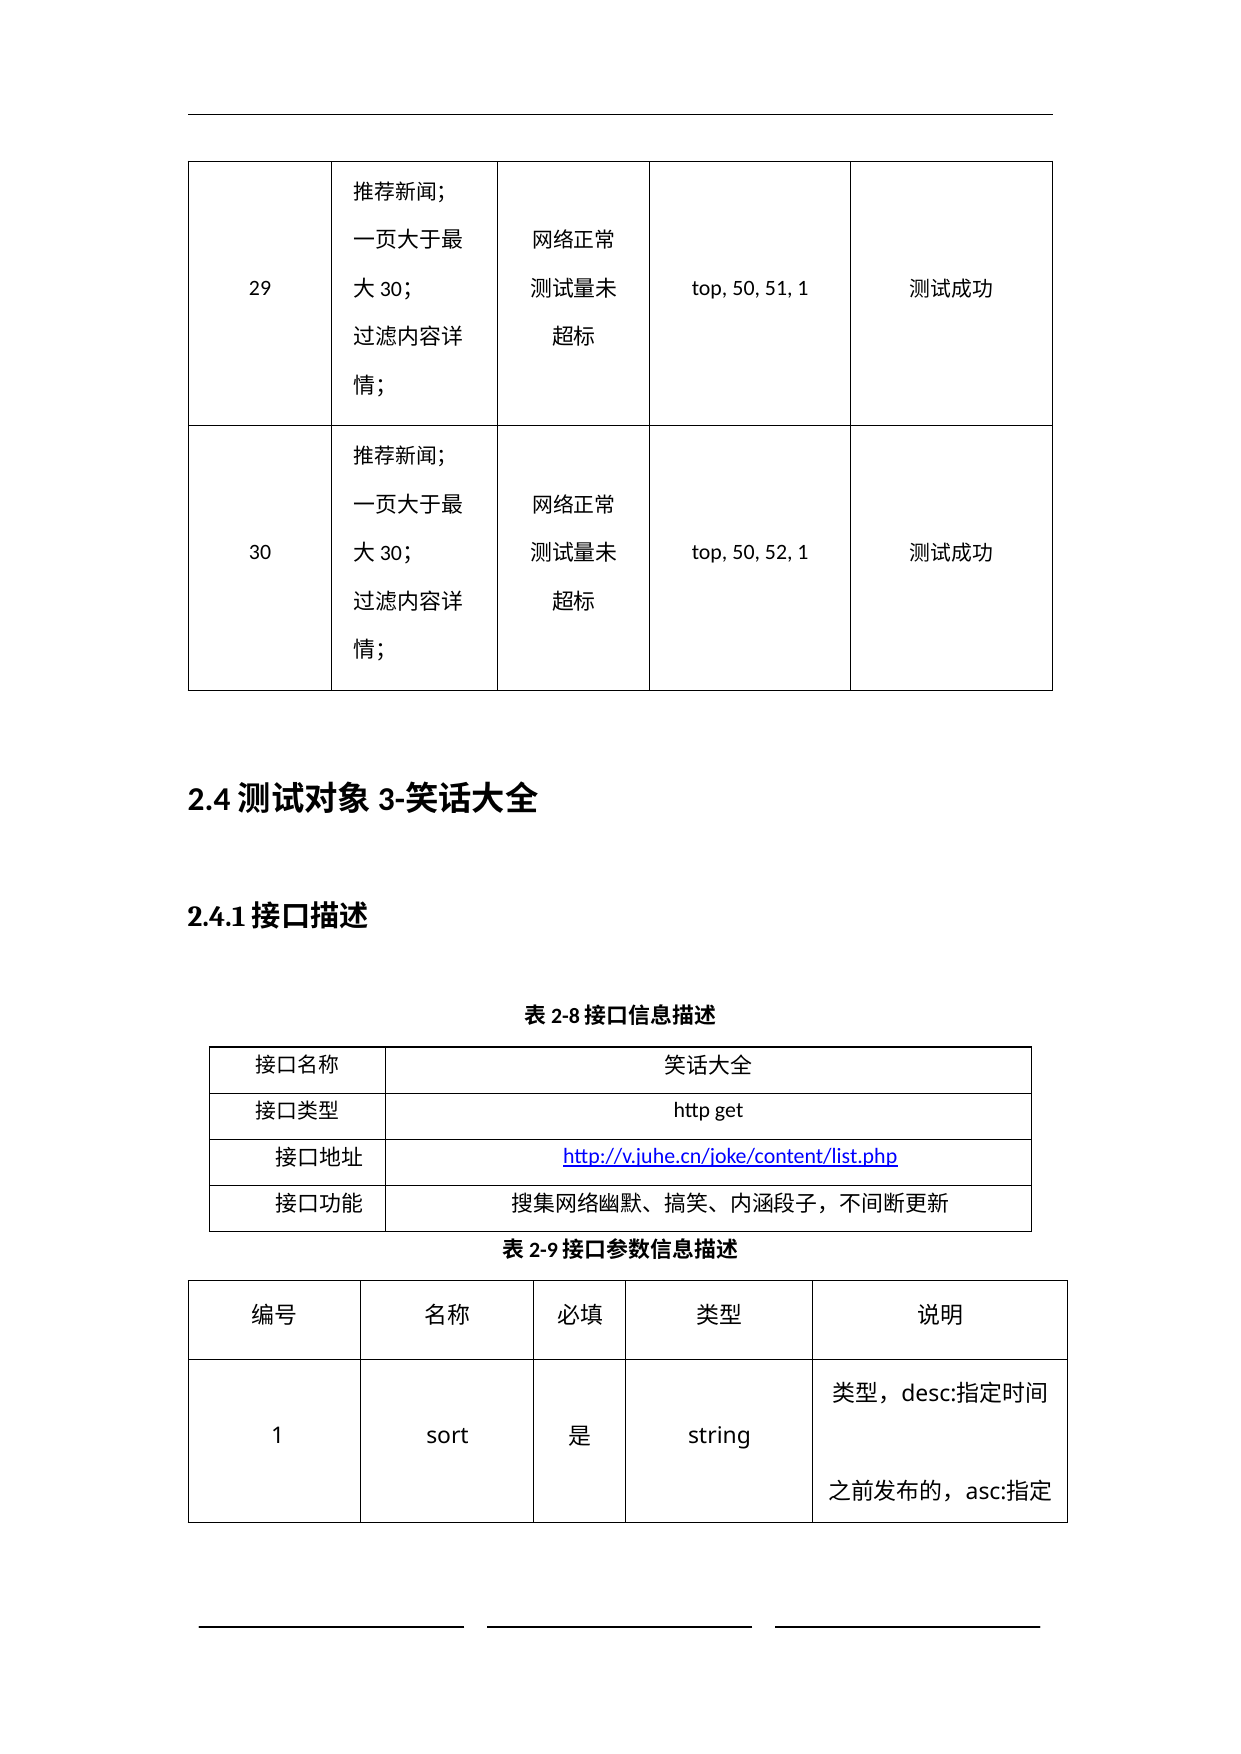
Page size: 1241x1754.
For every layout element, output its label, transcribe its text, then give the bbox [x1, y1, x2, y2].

table_header 编号 [189, 1281, 360, 1358]
table_header 接口名称 [210, 1048, 385, 1092]
table_header 说明 [813, 1281, 1067, 1358]
table_cell http://v.juhe.cn/joke/content/list.php [386, 1140, 1031, 1184]
table_header 类型 [626, 1281, 812, 1358]
table_cell 测试成功 [851, 426, 1052, 689]
table_cell 网络正常 测试量未超标 [498, 426, 649, 689]
table_cell sort [361, 1360, 533, 1522]
table_cell 搜集网络幽默、搞笑、内涵段子，不间断更新 [386, 1186, 1031, 1231]
table_cell 测试成功 [851, 162, 1052, 425]
table_header 名称 [361, 1281, 533, 1358]
text 表2-9 接口参数信息描述 [187, 1232, 1053, 1264]
table_cell 网络正常 测试量未超标 [498, 162, 649, 425]
table_header 必填 [534, 1281, 625, 1358]
table_cell 接口功能 [210, 1186, 385, 1231]
text 表2-8 接口信息描述 [187, 998, 1053, 1031]
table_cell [813, 1360, 1067, 1522]
subtitle 2.4 测试对象3-笑话大全 [187, 763, 1053, 828]
table_cell 推荐新闻； 一页大于最大30； 过滤内容详情； [332, 426, 497, 689]
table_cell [332, 162, 497, 425]
table_header 笑话大全 [386, 1048, 1031, 1092]
subtitle 2.4.1 接口描述 [187, 882, 1053, 947]
table_cell 30 [189, 426, 331, 689]
table_cell string [626, 1360, 812, 1522]
table_cell 接口类型 [210, 1094, 385, 1138]
table_cell top, 50, 51, 1 [650, 162, 850, 425]
table_cell 1 [189, 1360, 360, 1522]
table_cell 接口地址 [210, 1140, 385, 1184]
table_cell 29 [189, 162, 331, 425]
table_cell http get [386, 1094, 1031, 1138]
table_cell 是 [534, 1360, 625, 1522]
table_cell top, 50, 52, 1 [650, 426, 850, 689]
